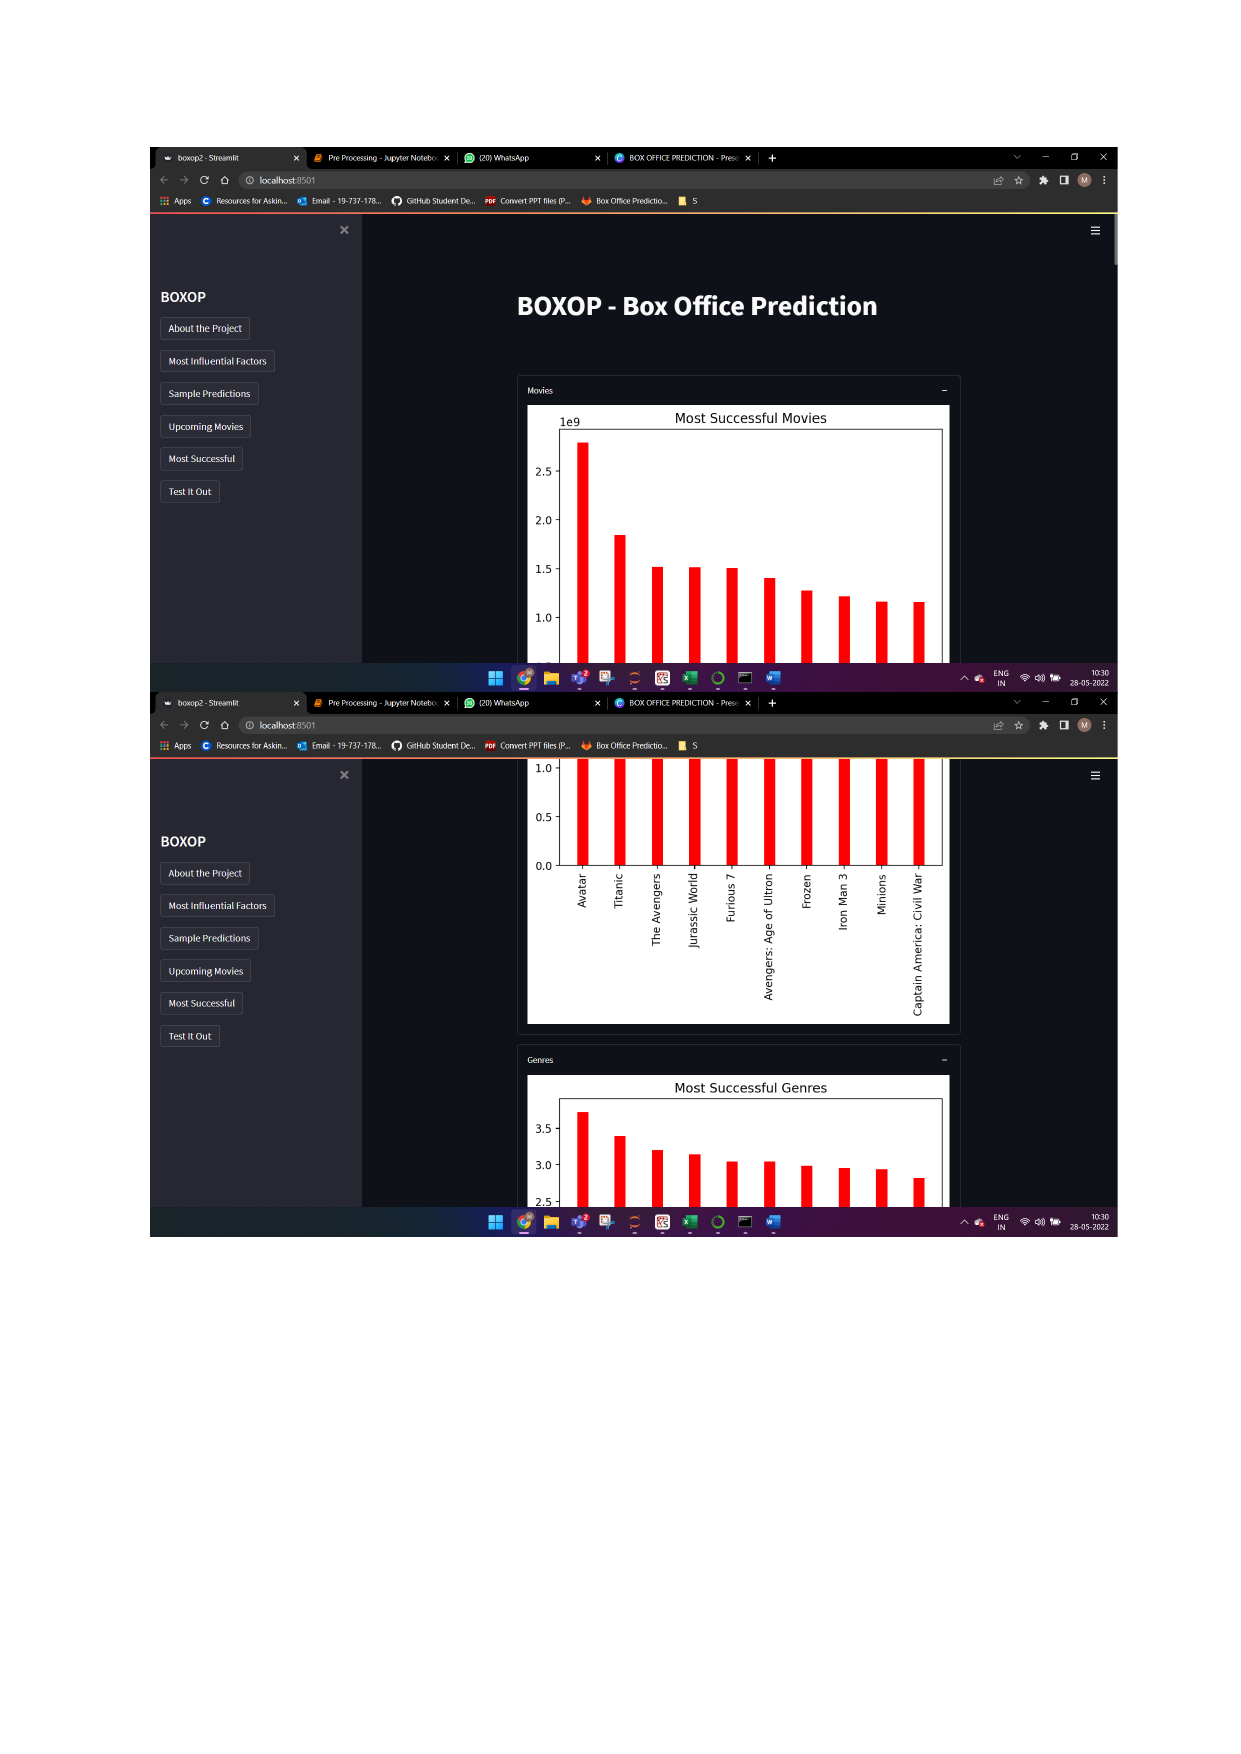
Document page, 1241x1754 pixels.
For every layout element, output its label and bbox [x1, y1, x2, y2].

picture [150, 147, 1118, 1237]
